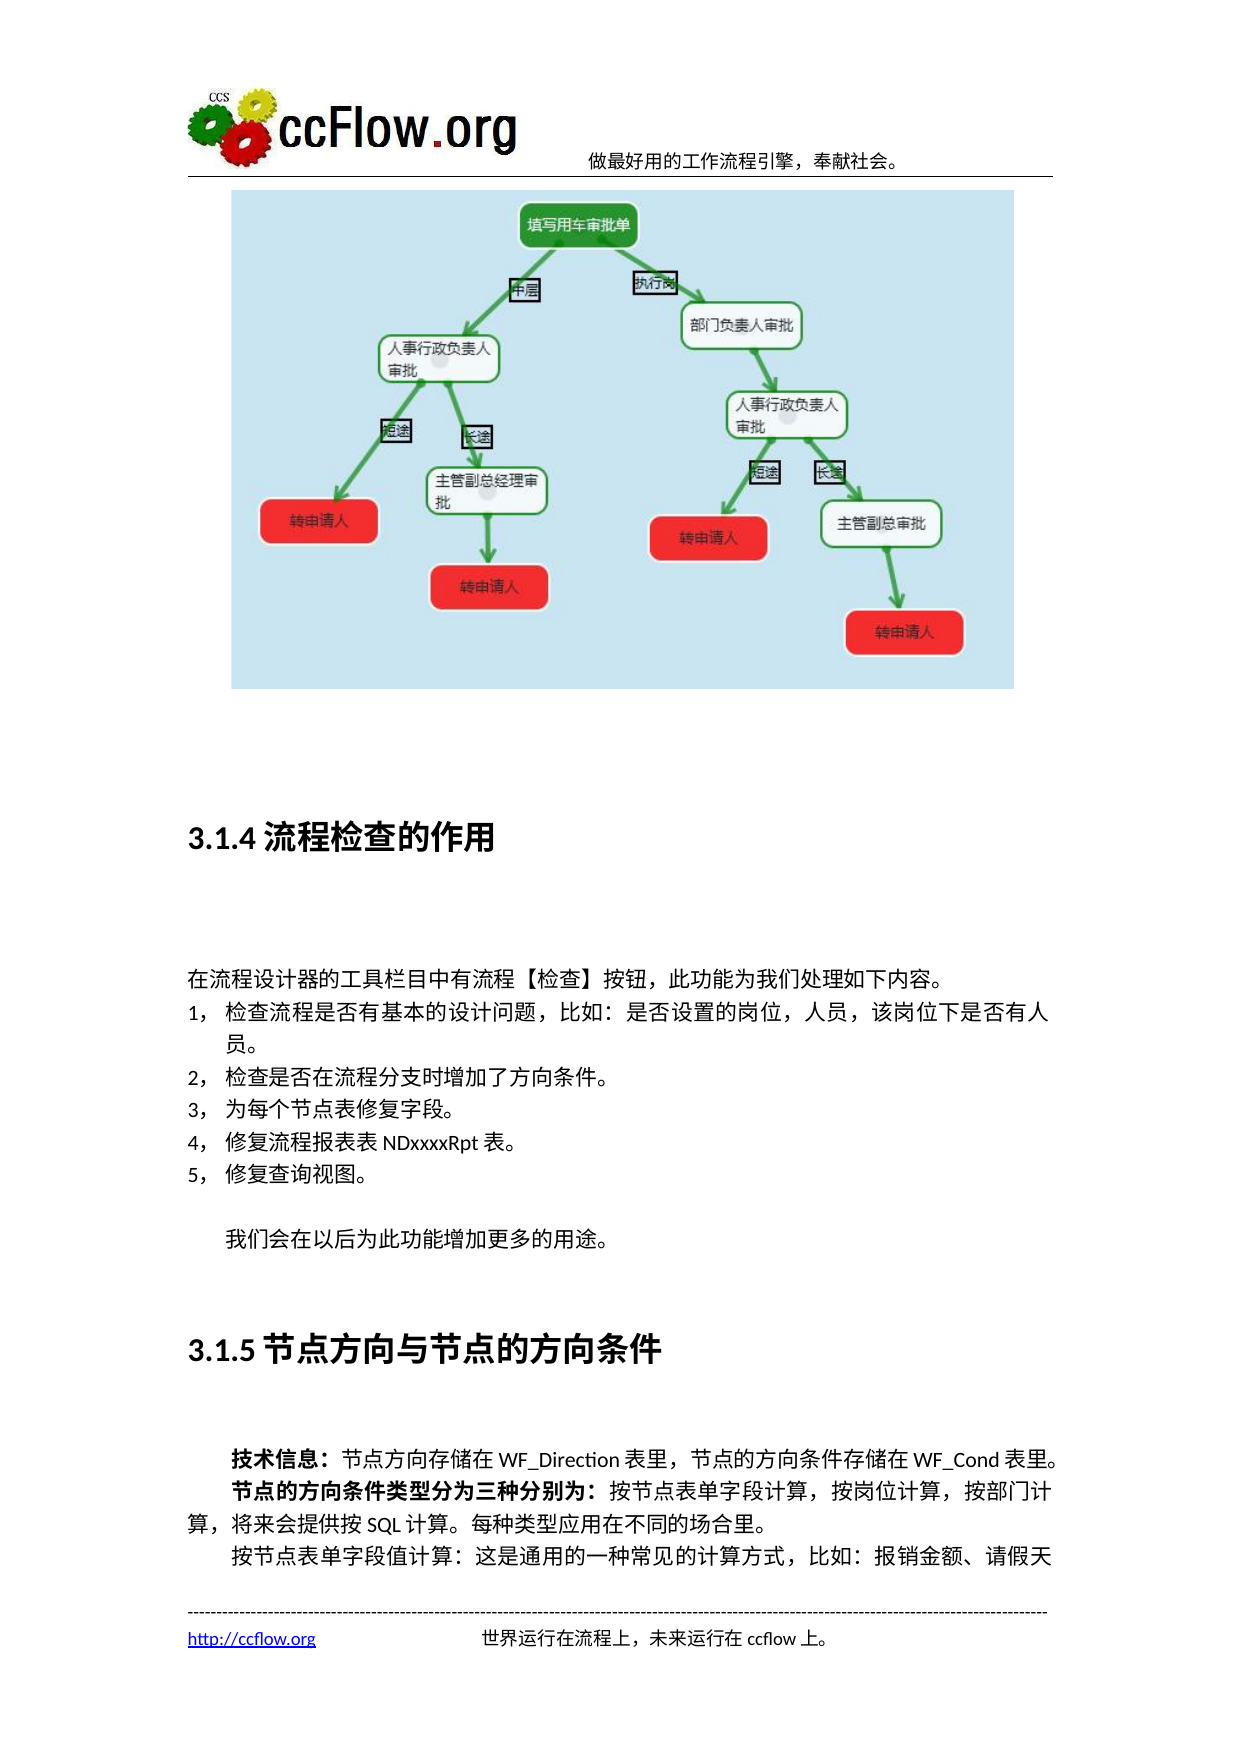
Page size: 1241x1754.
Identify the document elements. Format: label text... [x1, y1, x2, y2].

subtitle 3.1.5节点方向与节点的方向条件 [187, 1314, 1053, 1379]
subtitle 3.1.4 流程检查的作用 [187, 802, 1053, 867]
picture [231, 190, 1014, 689]
picture [187, 88, 521, 169]
list 检查流程是否有基本的设计问题，比如：是否设置的岗位，人员，该岗位下是否有人员。 [187, 994, 1053, 1059]
list 修复查询视图。 我们会在以后为此功能增加更多的用途。 [187, 1157, 1053, 1254]
text 技术信息：节点方向存储在WF_Direction表里，节点的方向条件存储在WF_Cond表里。 [187, 1441, 1053, 1474]
list 为每个节点表修复字段。 [187, 1092, 1053, 1124]
list 修复流程报表表NDxxxxRpt表。 [187, 1124, 1053, 1157]
text 按节点表单字段值计算：这是通用的一种常见的计算方式，比如：报销金额、请假天数、一个枚举类型的值。Ccflow在运行时判定设定的条件是否成立。 [187, 1539, 1053, 1571]
text 在流程设计器的工具栏目中有流程【检查】按钮，此功能为我们处理如下内容。 [187, 962, 1053, 994]
text 节点的方向条件类型分为三种分别为：按节点表单字段计算，按岗位计算，按部门计算，将来会提供按SQL计算。每种类型应用在不同的场合里。 [187, 1474, 1053, 1539]
list 检查是否在流程分支时增加了方向条件。 [187, 1059, 1053, 1092]
